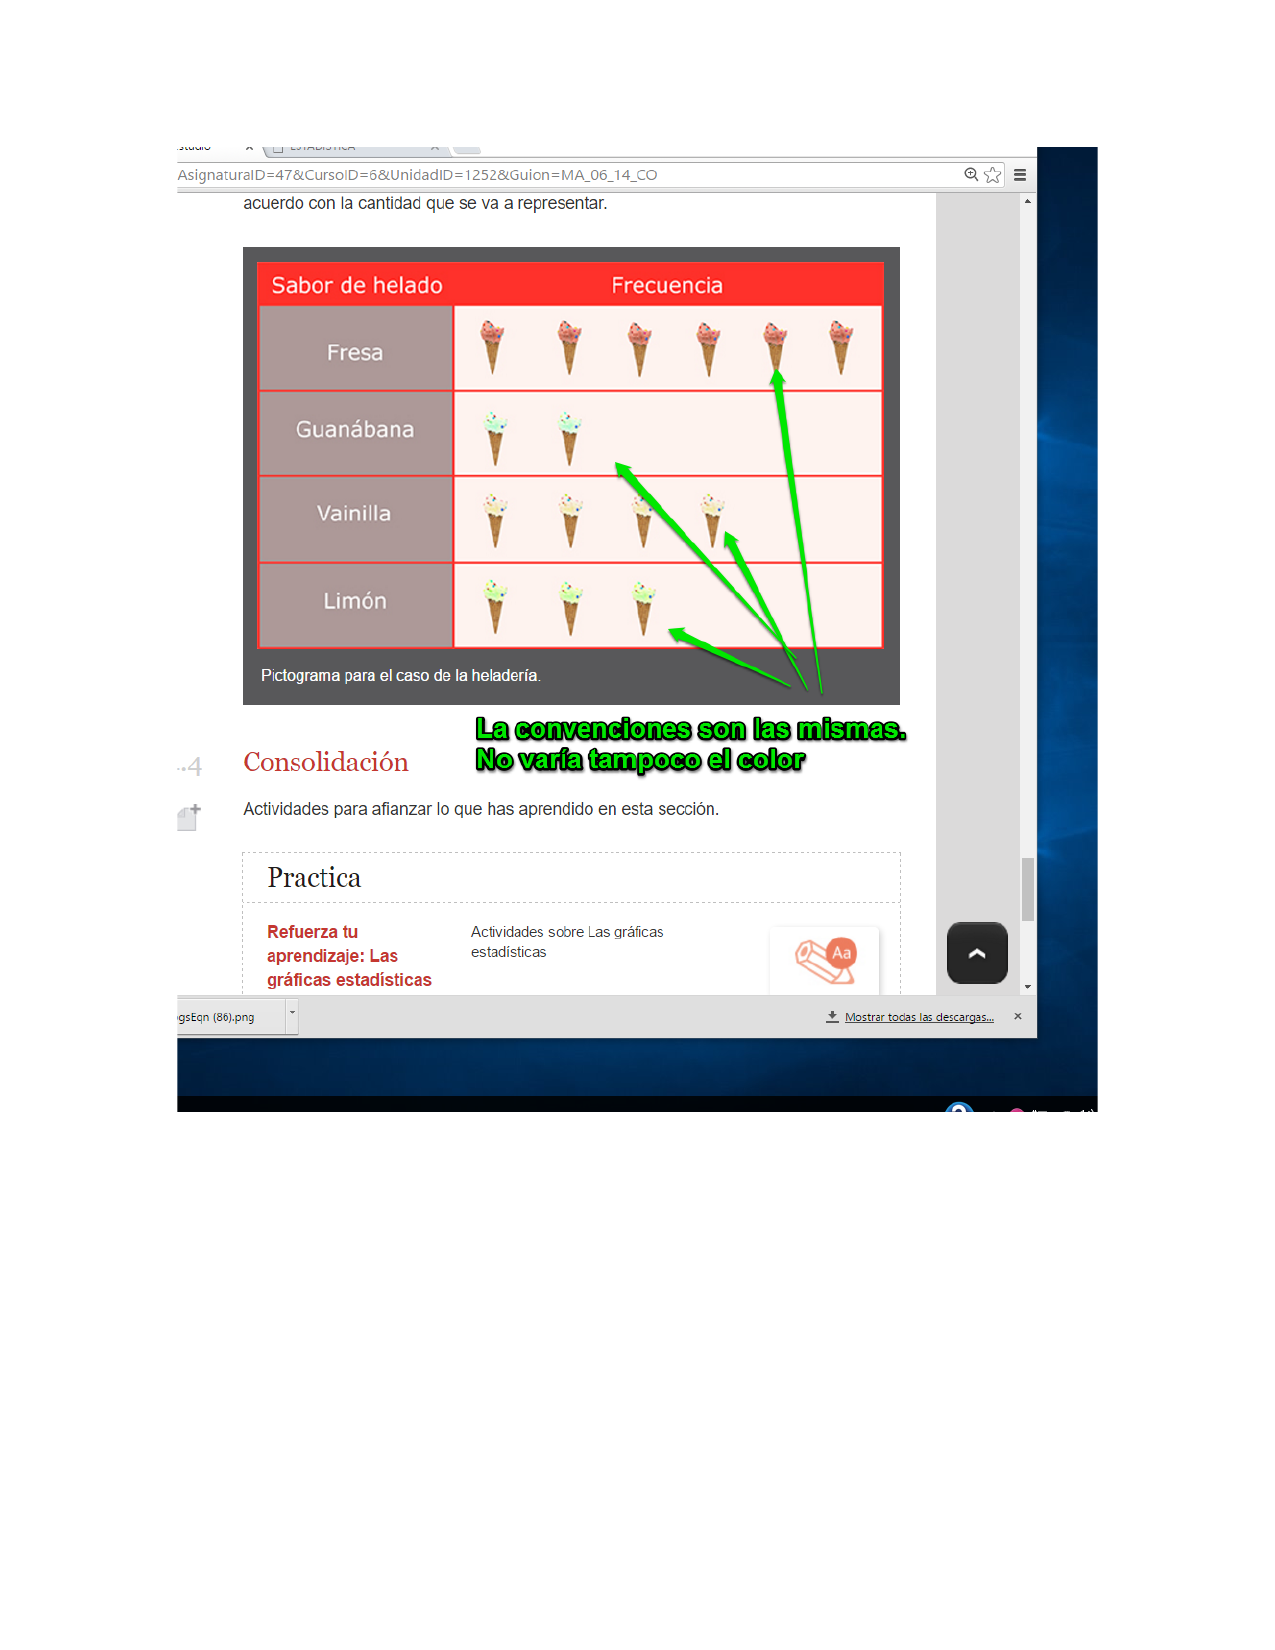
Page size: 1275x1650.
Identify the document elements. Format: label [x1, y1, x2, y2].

picture [177, 147, 1098, 1112]
